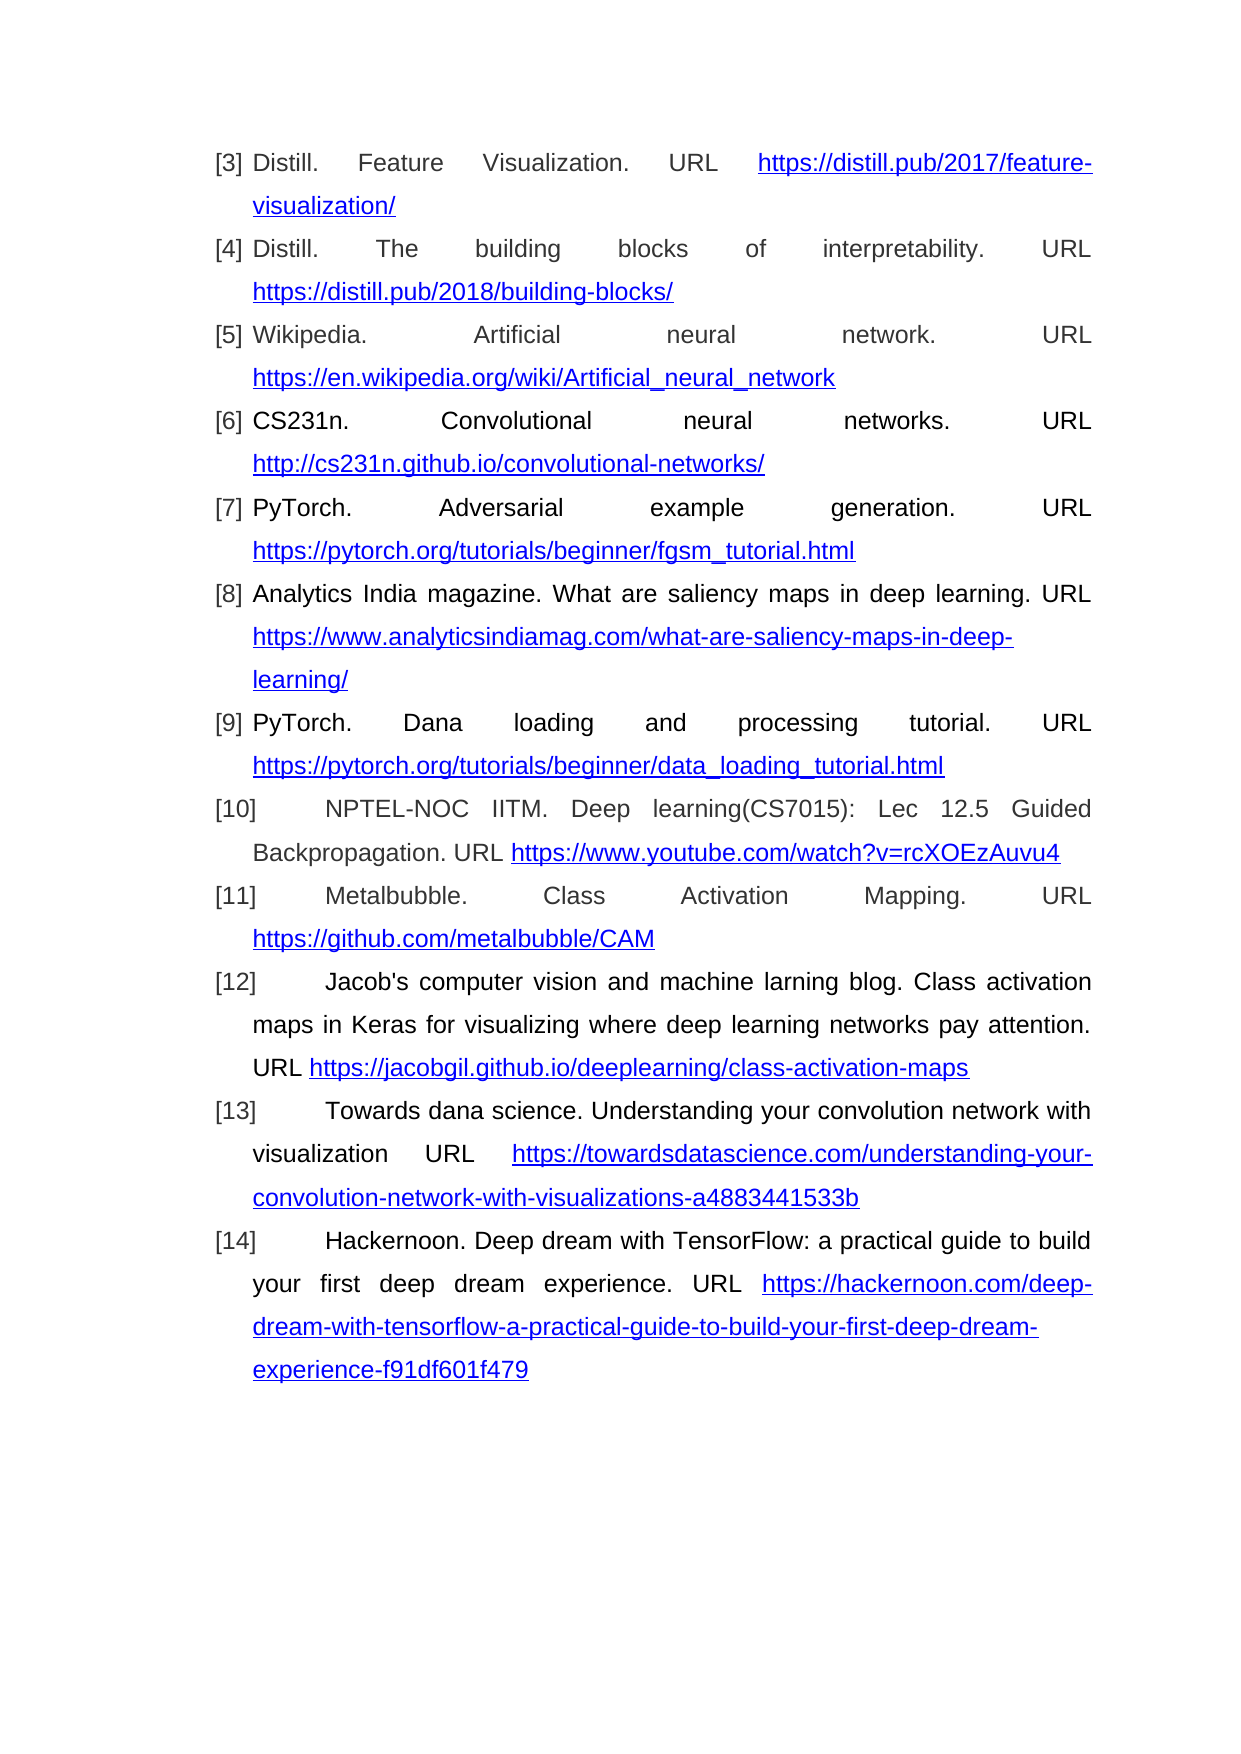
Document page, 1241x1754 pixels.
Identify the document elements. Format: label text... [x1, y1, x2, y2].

list Jacob's computer vision and machine larning blog. Class activation maps in Keras for visualizing where deep learning networks pay attention. URL https://jacobgil.github.io/deeplearning/class-activation-maps [215, 967, 1093, 1082]
list Distill. Feature Visualization. URL https://distill.pub/2017/feature-visualization/ [215, 148, 1093, 219]
list PyTorch. Dana loading and processing tutorial. URL https://pytorch.org/tutorials/beginner/data_loading_tutorial.html [215, 708, 1093, 780]
list CS231n. Convolutional neural networks. URL http://cs231n.github.io/convolutional-networks/ [215, 406, 1093, 478]
list Metalbubble. Class Activation Mapping. URL https://github.com/metalbubble/CAM [215, 881, 1093, 953]
list Wikipedia. Artificial neural network. URL https://en.wikipedia.org/wiki/Artificial_neural_network [215, 320, 1093, 392]
list NPTEL-NOC IITM. Deep learning(CS7015): Lec 12.5 Guided Backpropagation. URL https://www.youtube.com/watch?v=rcXOEzAuvu4 [215, 794, 1093, 866]
list Hackernoon. Deep dream with TensorFlow: a practical guide to build your first deep dream experience. URL https://hackernoon.com/deep-dream-with-tensorflow-a-practical-guide-to-build-your-first-deep-dream-experience-f91df601f479 [215, 1226, 1093, 1384]
list Analytics India magazine. What are saliency maps in deep learning. URL https://www.analyticsindiamag.com/what-are-saliency-maps-in-deep-learning/ [215, 579, 1093, 694]
list Towards dana science. Understanding your convolution network with visualization URL https://towardsdatascience.com/understanding-your-convolution-network-with-visualizations-a4883441533b [215, 1096, 1093, 1211]
list PyTorch. Adversarial example generation. URL https://pytorch.org/tutorials/beginner/fgsm_tutorial.html [215, 493, 1093, 564]
list Distill. The building blocks of interpretability. URL https://distill.pub/2018/building-blocks/ [215, 234, 1093, 306]
